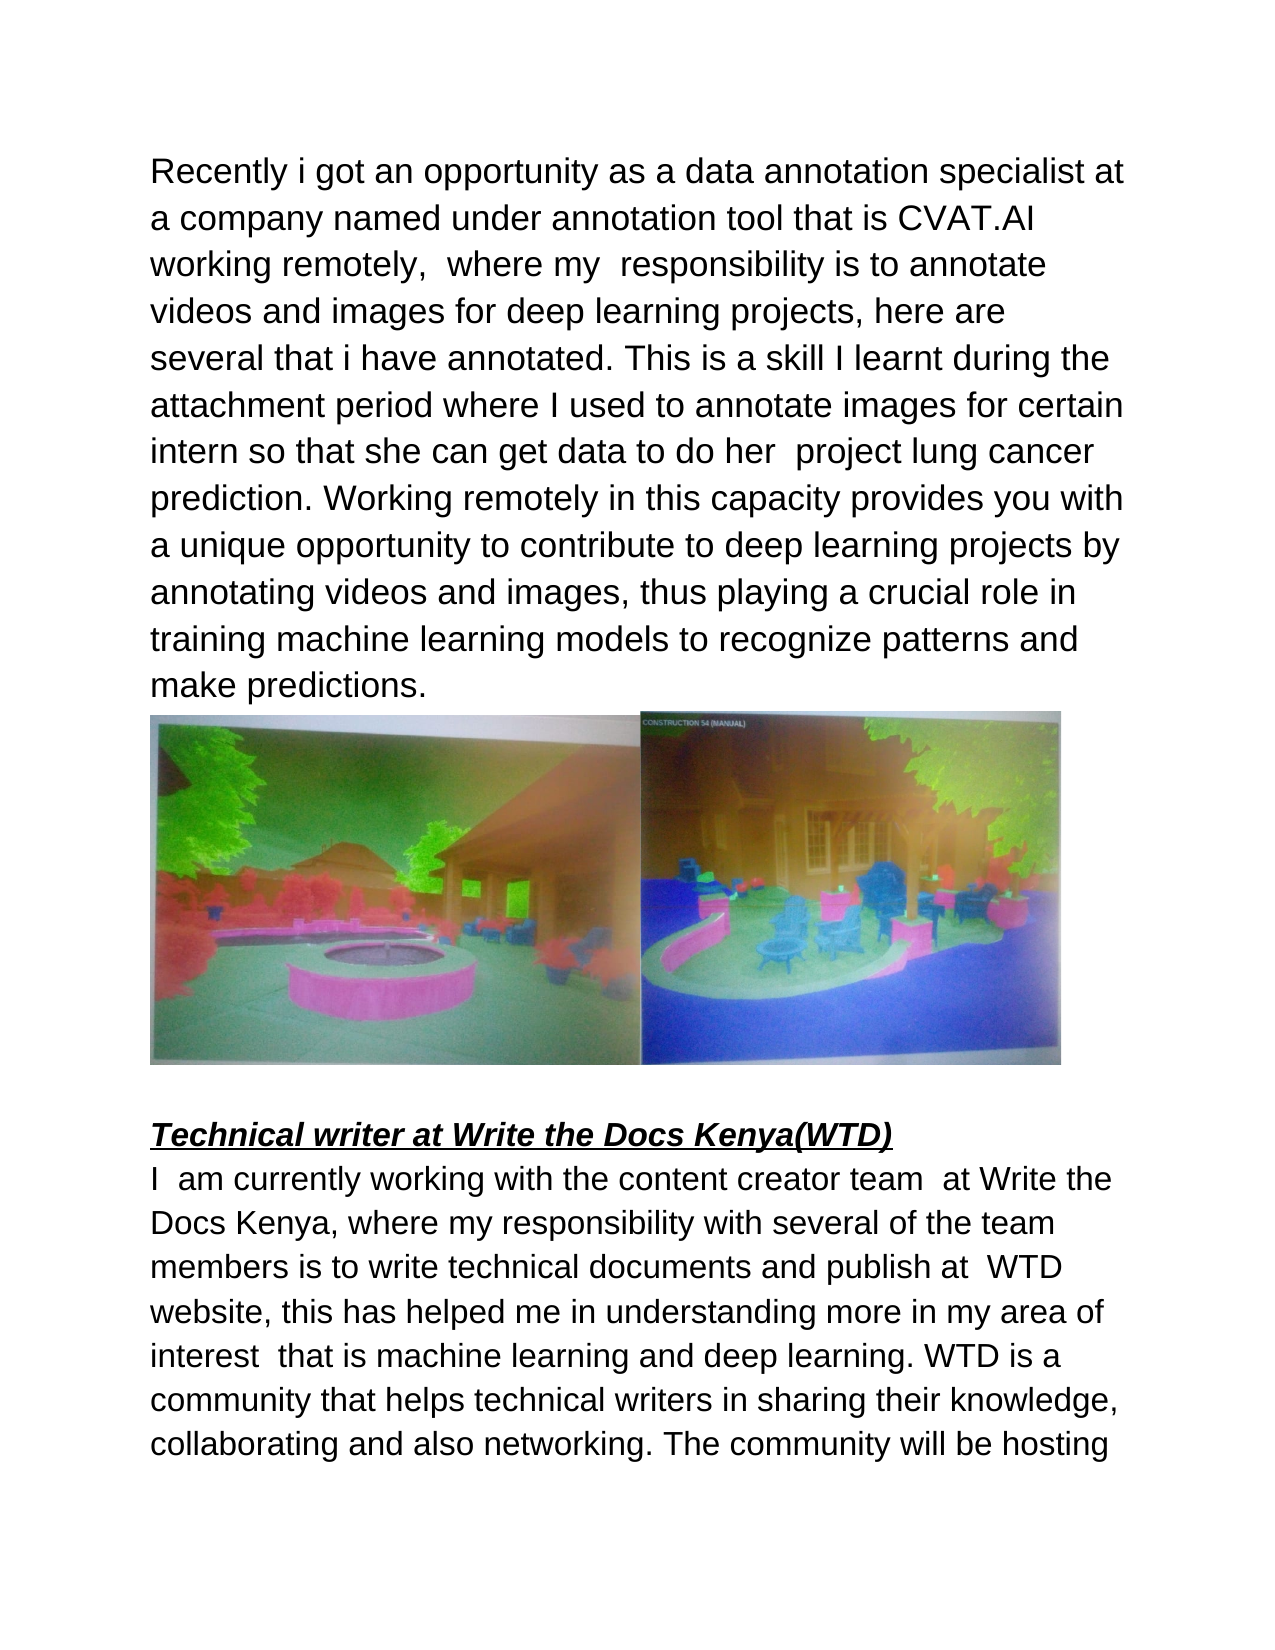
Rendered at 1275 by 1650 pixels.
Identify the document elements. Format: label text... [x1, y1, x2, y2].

text Technical writer at Write the Docs Kenya(WTD) [150, 1115, 1125, 1153]
text Recently i got an opportunity as a data annotation specialist at a company named under annotation tool that is CVAT.AI working remotely, where my responsibility is to annotate videos and images for deep learning projects, here are several that i have annotated. This is a skill I learnt during the attachment period where I used to annotate images for certain intern so that she can get data to do her project lung cancer prediction. Working remotely in this capacity provides you with a unique opportunity to contribute to deep learning projects by annotating videos and images, thus playing a crucial role in training machine learning models to recognize patterns and make predictions. [150, 150, 1125, 705]
picture [150, 711, 1062, 1065]
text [150, 1159, 1125, 1463]
